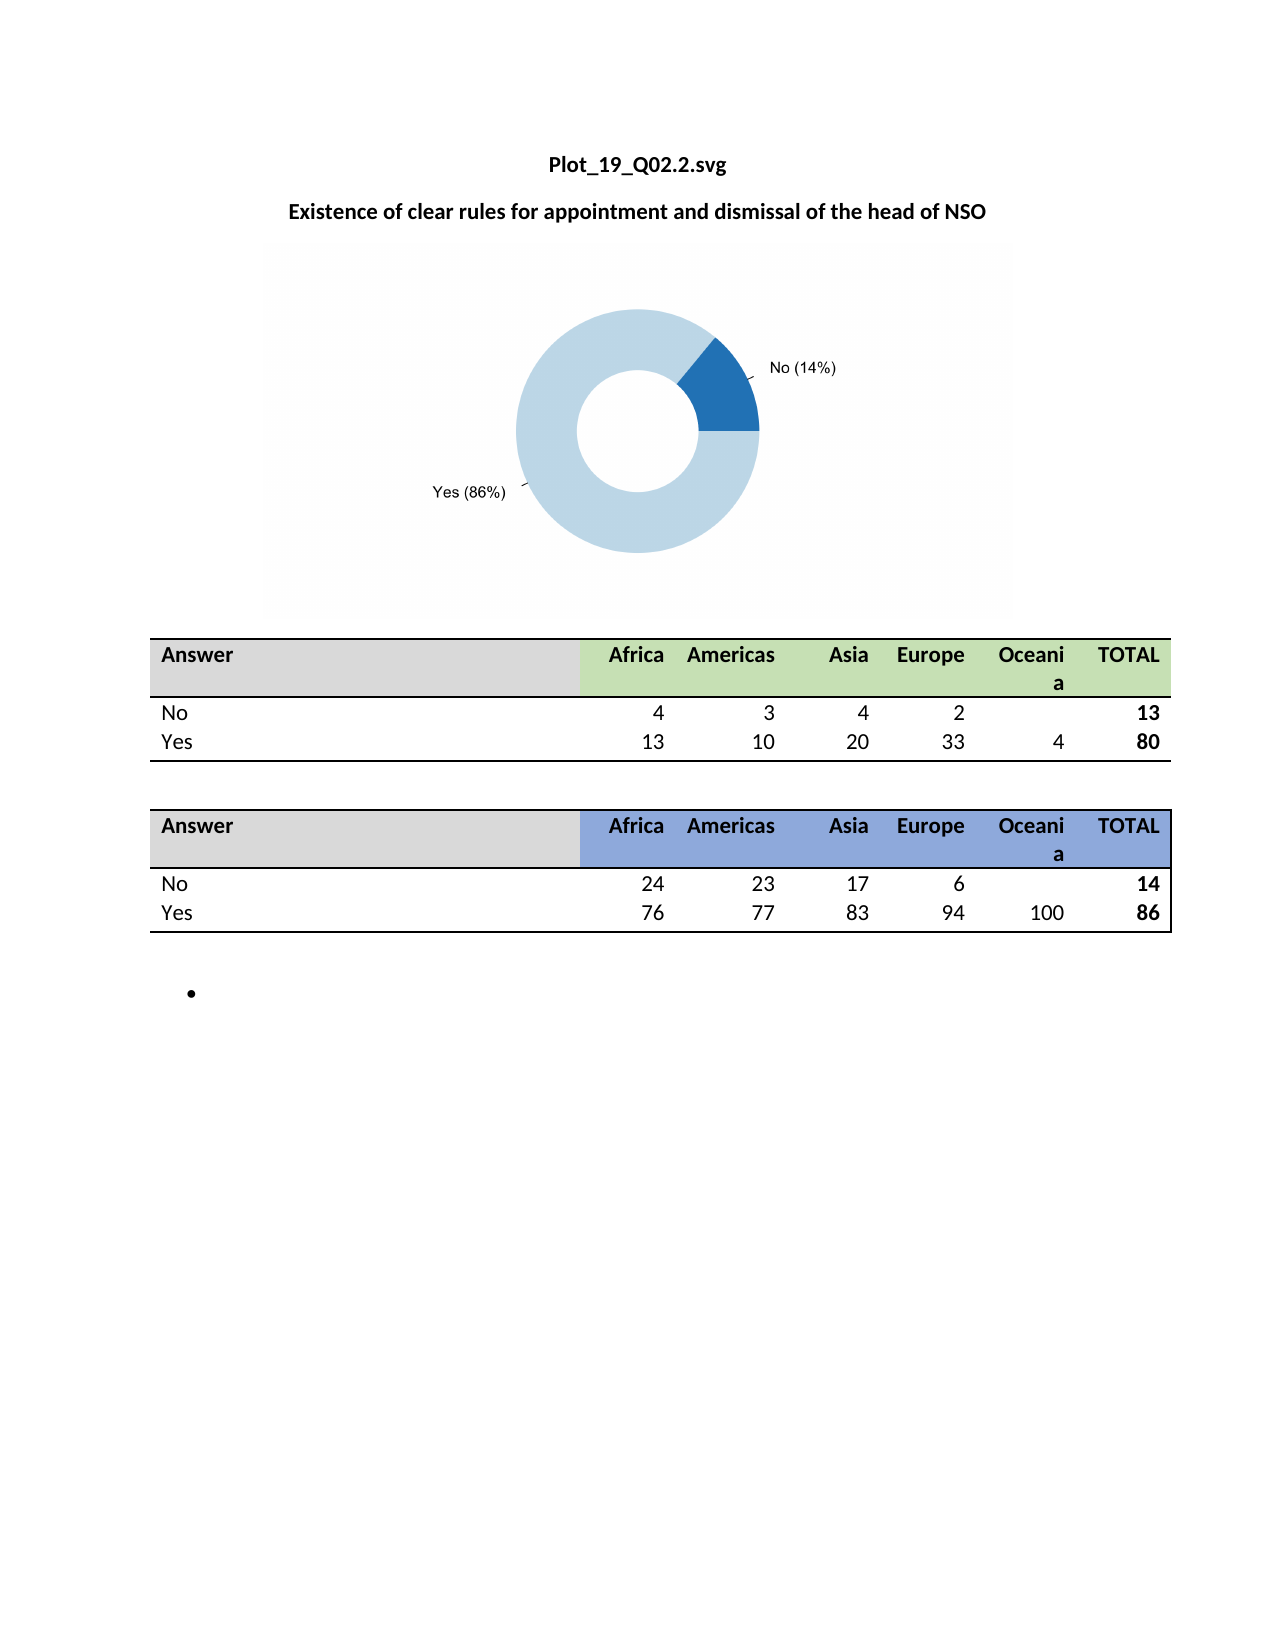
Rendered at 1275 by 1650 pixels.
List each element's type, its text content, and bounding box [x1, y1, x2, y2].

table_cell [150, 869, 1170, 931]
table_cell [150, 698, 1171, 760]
text Plot_19_Q02.2.svg [150, 150, 1125, 178]
text Existence of clear rules for appointment and dismissal of the head of NSO [150, 197, 1125, 225]
picture [262, 243, 1013, 619]
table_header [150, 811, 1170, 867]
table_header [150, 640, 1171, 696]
